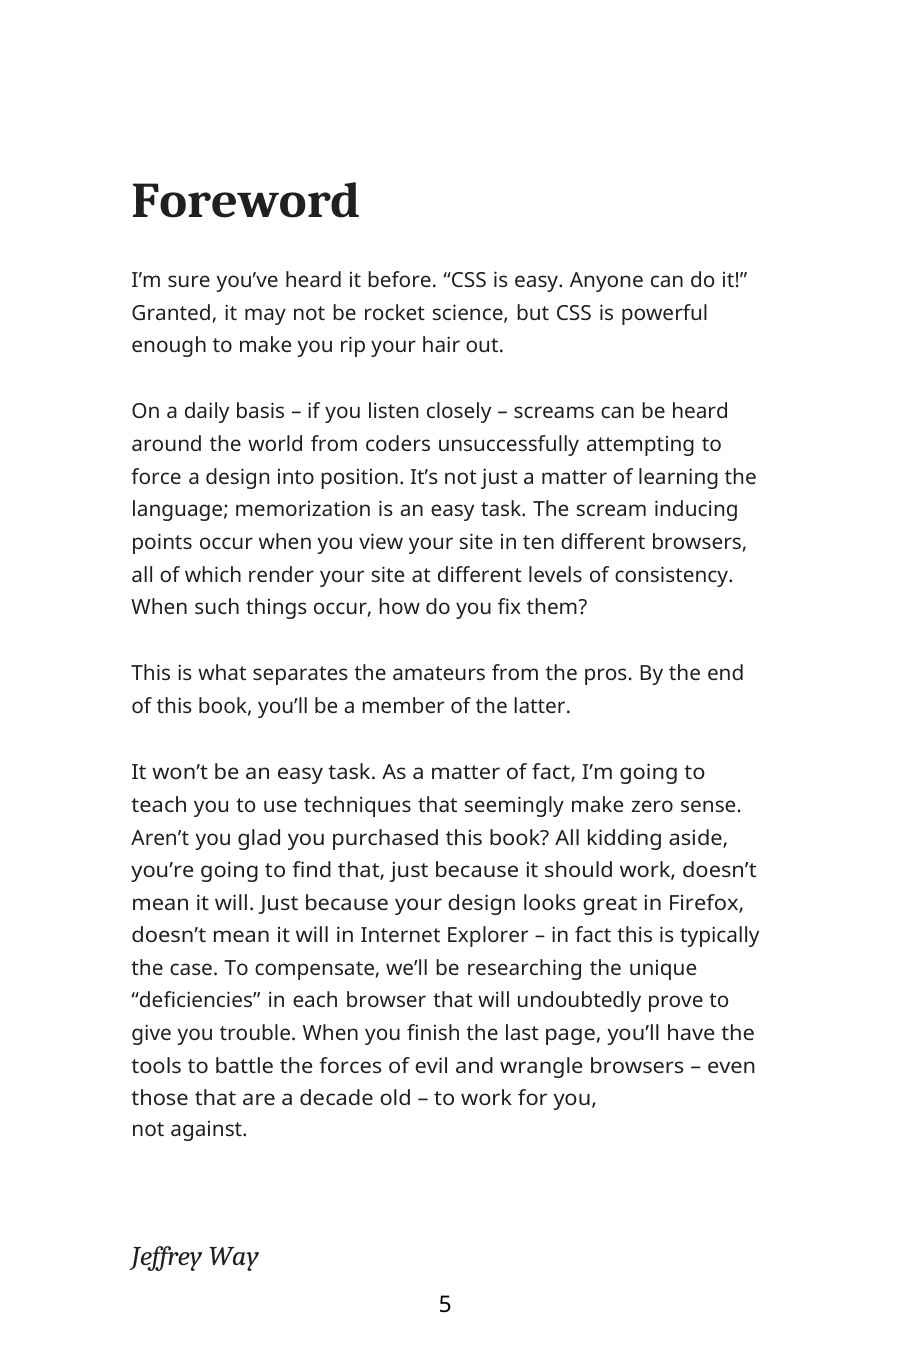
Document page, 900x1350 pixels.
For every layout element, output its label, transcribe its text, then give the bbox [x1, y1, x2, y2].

text It won’t be an easy task. As a matter of fact, I’m going to teach you to use techniques that seemingly make zero sense. Aren’t you glad you purchased this book? All kidding aside, you’re going to find that, just because it should work, doesn’t mean it will. Just because your design looks great in Firefox, doesn’t mean it will in Internet Explorer – in fact this is typically the case. To compensate, we’ll be researching the unique “deficiencies” in each browser that will undoubtedly prove to give you trouble. When you finish the last page, you’ll have the tools to battle the forces of evil and wrangle browsers – even those that are a decade old – to work for you, [131, 757, 768, 1112]
subtitle Foreword [131, 173, 889, 230]
text This is what separates the amateurs from the pros. By the end of this book, you’ll be a member of the latter. [131, 658, 768, 719]
text not against. [131, 1116, 889, 1141]
text I’m sure you’ve heard it before. “CSS is easy. Anyone can do it!” Granted, it may not be rocket science, but CSS is powerful enough to make you rip your hair out. [131, 265, 768, 359]
text Jeffrey Way [131, 1241, 889, 1272]
text On a daily basis – if you listen closely – screams can be heard around the world from coders unsuccessfully attempting to force a design into position. It’s not just a matter of learning the language; memorization is an easy task. The scream inducing points occur when you view your site in ten different browsers, all of which render your site at different levels of consistency. When such things occur, how do you fix them? [131, 397, 765, 621]
